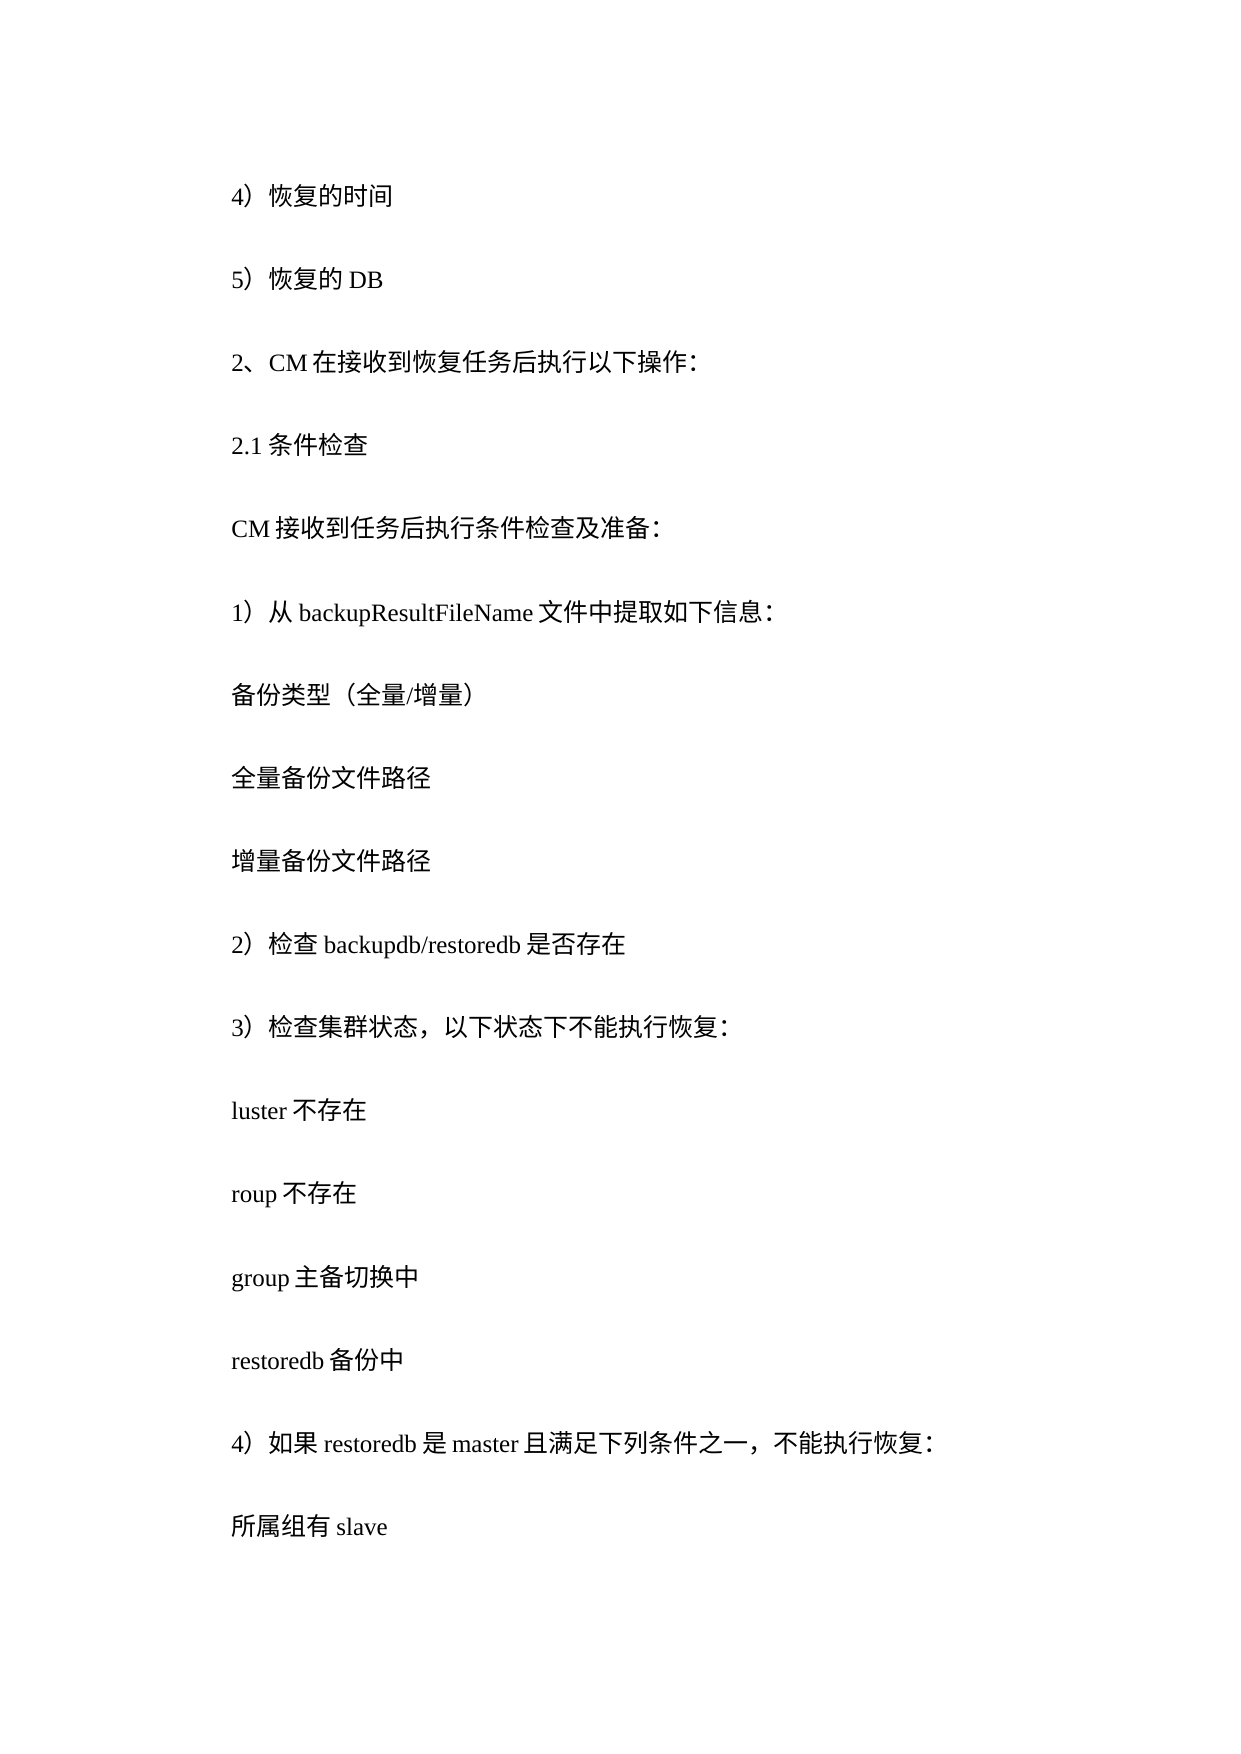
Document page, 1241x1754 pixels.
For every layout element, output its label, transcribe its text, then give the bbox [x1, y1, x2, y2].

text 2.1 条件检查 [187, 411, 1053, 476]
text roup不存在 [187, 1159, 1053, 1224]
text 增量备份文件路径 [187, 827, 1053, 892]
list CM在接收到恢复任务后执行以下操作： [187, 328, 1053, 393]
list 如果restoredb是master且满足下列条件之一，不能执行恢复： [187, 1409, 1053, 1474]
text group主备切换中 [187, 1243, 1053, 1308]
text CM接收到任务后执行条件检查及准备： [187, 494, 1053, 559]
list 恢复的DB [231, 245, 1053, 310]
text 备份类型（全量/增量） [187, 661, 1053, 726]
text 全量备份文件路径 [187, 744, 1053, 809]
text 所属组有slave [187, 1492, 1053, 1557]
list 检查集群状态，以下状态下不能执行恢复： [187, 993, 1053, 1058]
list 恢复的时间 [231, 162, 1053, 227]
text restoredb备份中 [187, 1326, 1053, 1391]
text luster不存在 [187, 1076, 1053, 1141]
list 检查backupdb/restoredb是否存在 [187, 910, 1053, 975]
list 从backupResultFileName文件中提取如下信息： [187, 578, 1053, 643]
